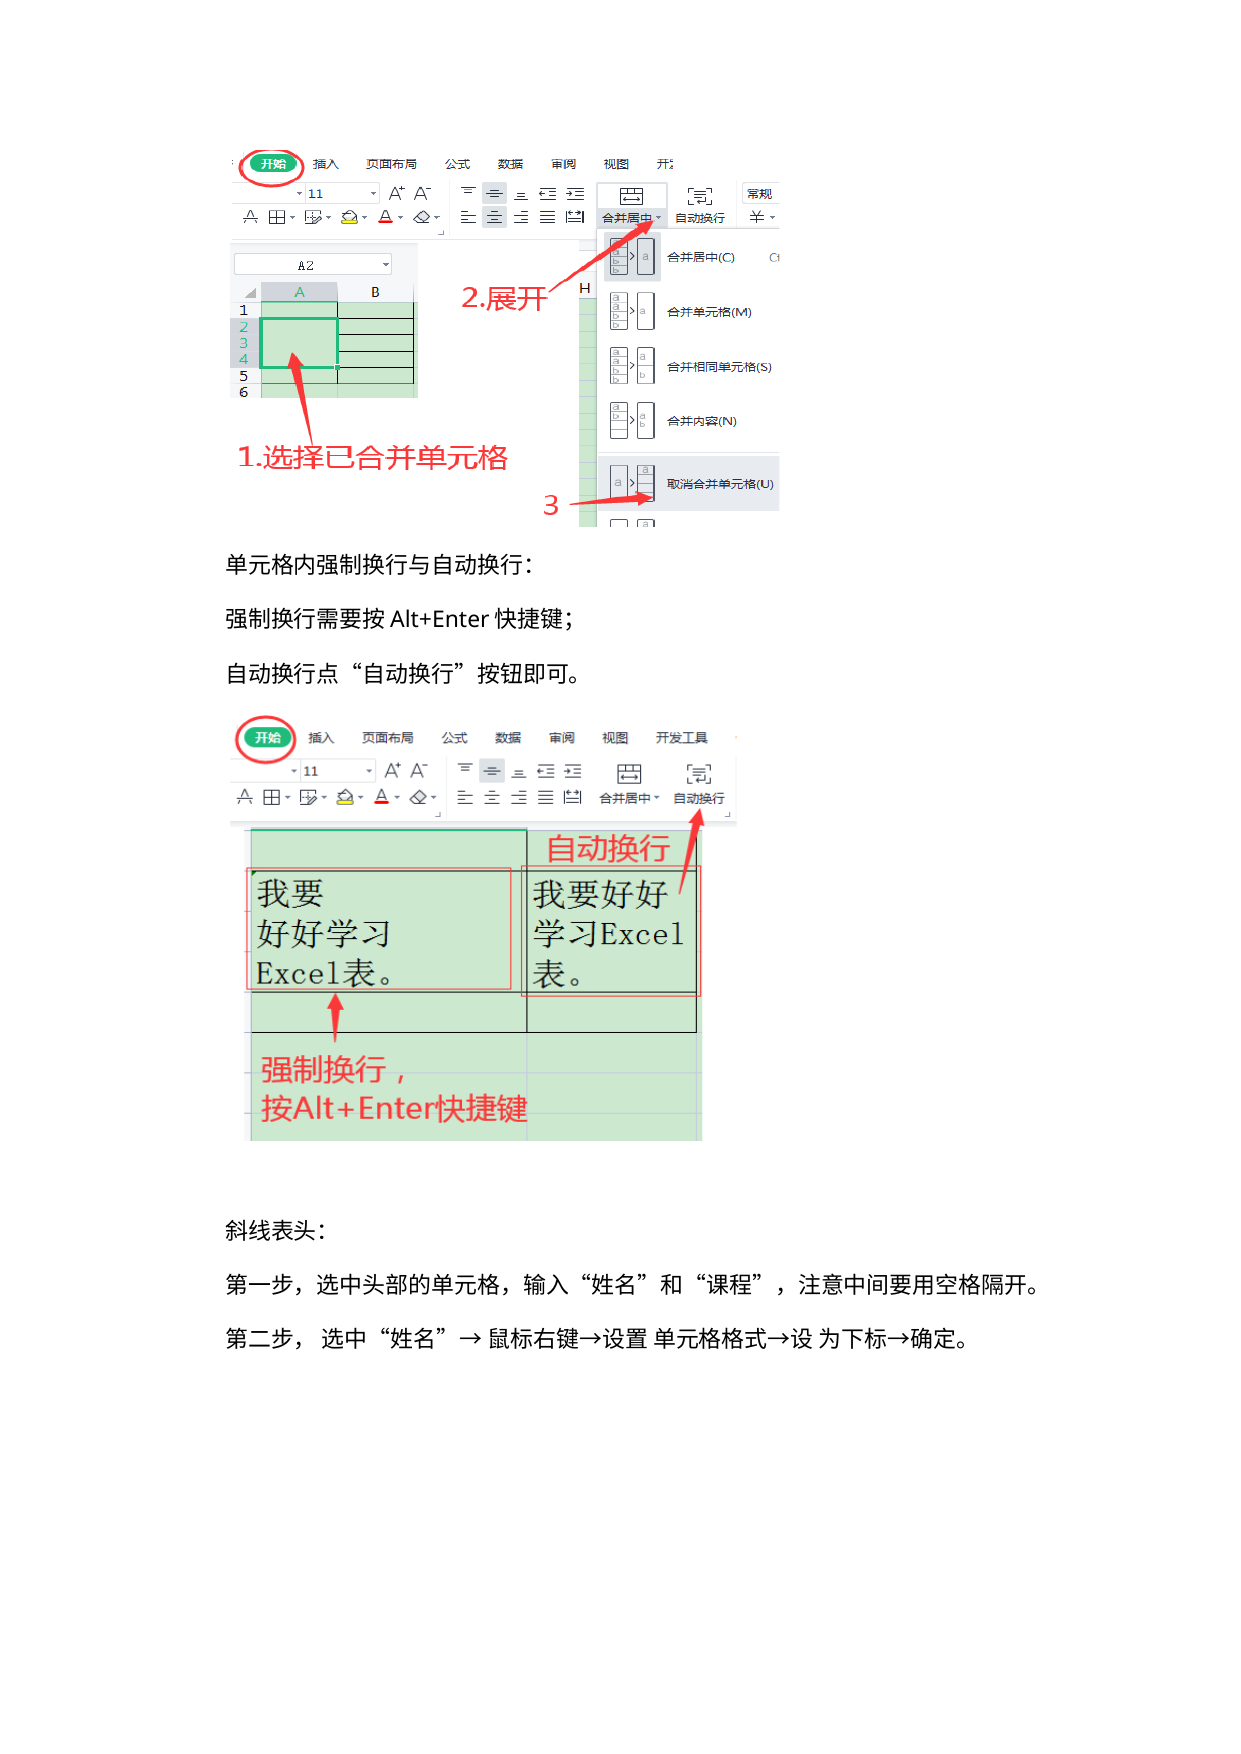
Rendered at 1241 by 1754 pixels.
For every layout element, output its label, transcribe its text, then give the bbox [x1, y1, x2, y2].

list 强制换行需要按Alt+Enter快捷键； [225, 601, 1053, 634]
list 单元格内强制换行与自动换行： [225, 547, 1053, 580]
list 第一步，选中头部的单元格，输入“姓名”和“课程”，注意中间要用空格隔开。 [225, 1267, 1053, 1300]
list 第二步， 选中“姓名”→ 鼠标右键→设置 单元格格式→设 为下标→确定。 [225, 1321, 1053, 1354]
list 斜线表头： [225, 1213, 1053, 1246]
picture [225, 709, 757, 1141]
picture [225, 150, 780, 527]
list 自动换行点“自动换行”按钮即可。 [225, 655, 1053, 689]
